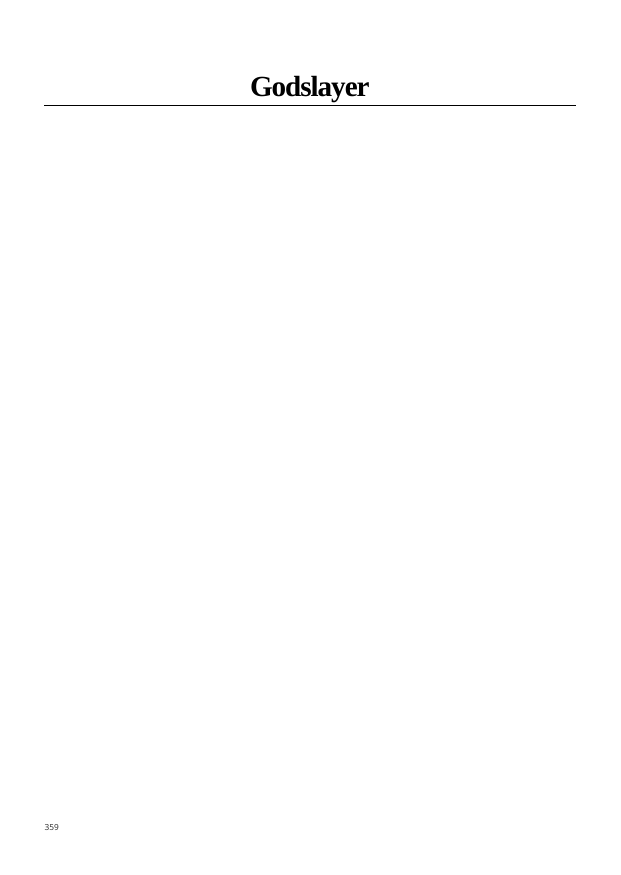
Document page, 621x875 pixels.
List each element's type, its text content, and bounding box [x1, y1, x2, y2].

subtitle Godslayer [44, 69, 576, 105]
